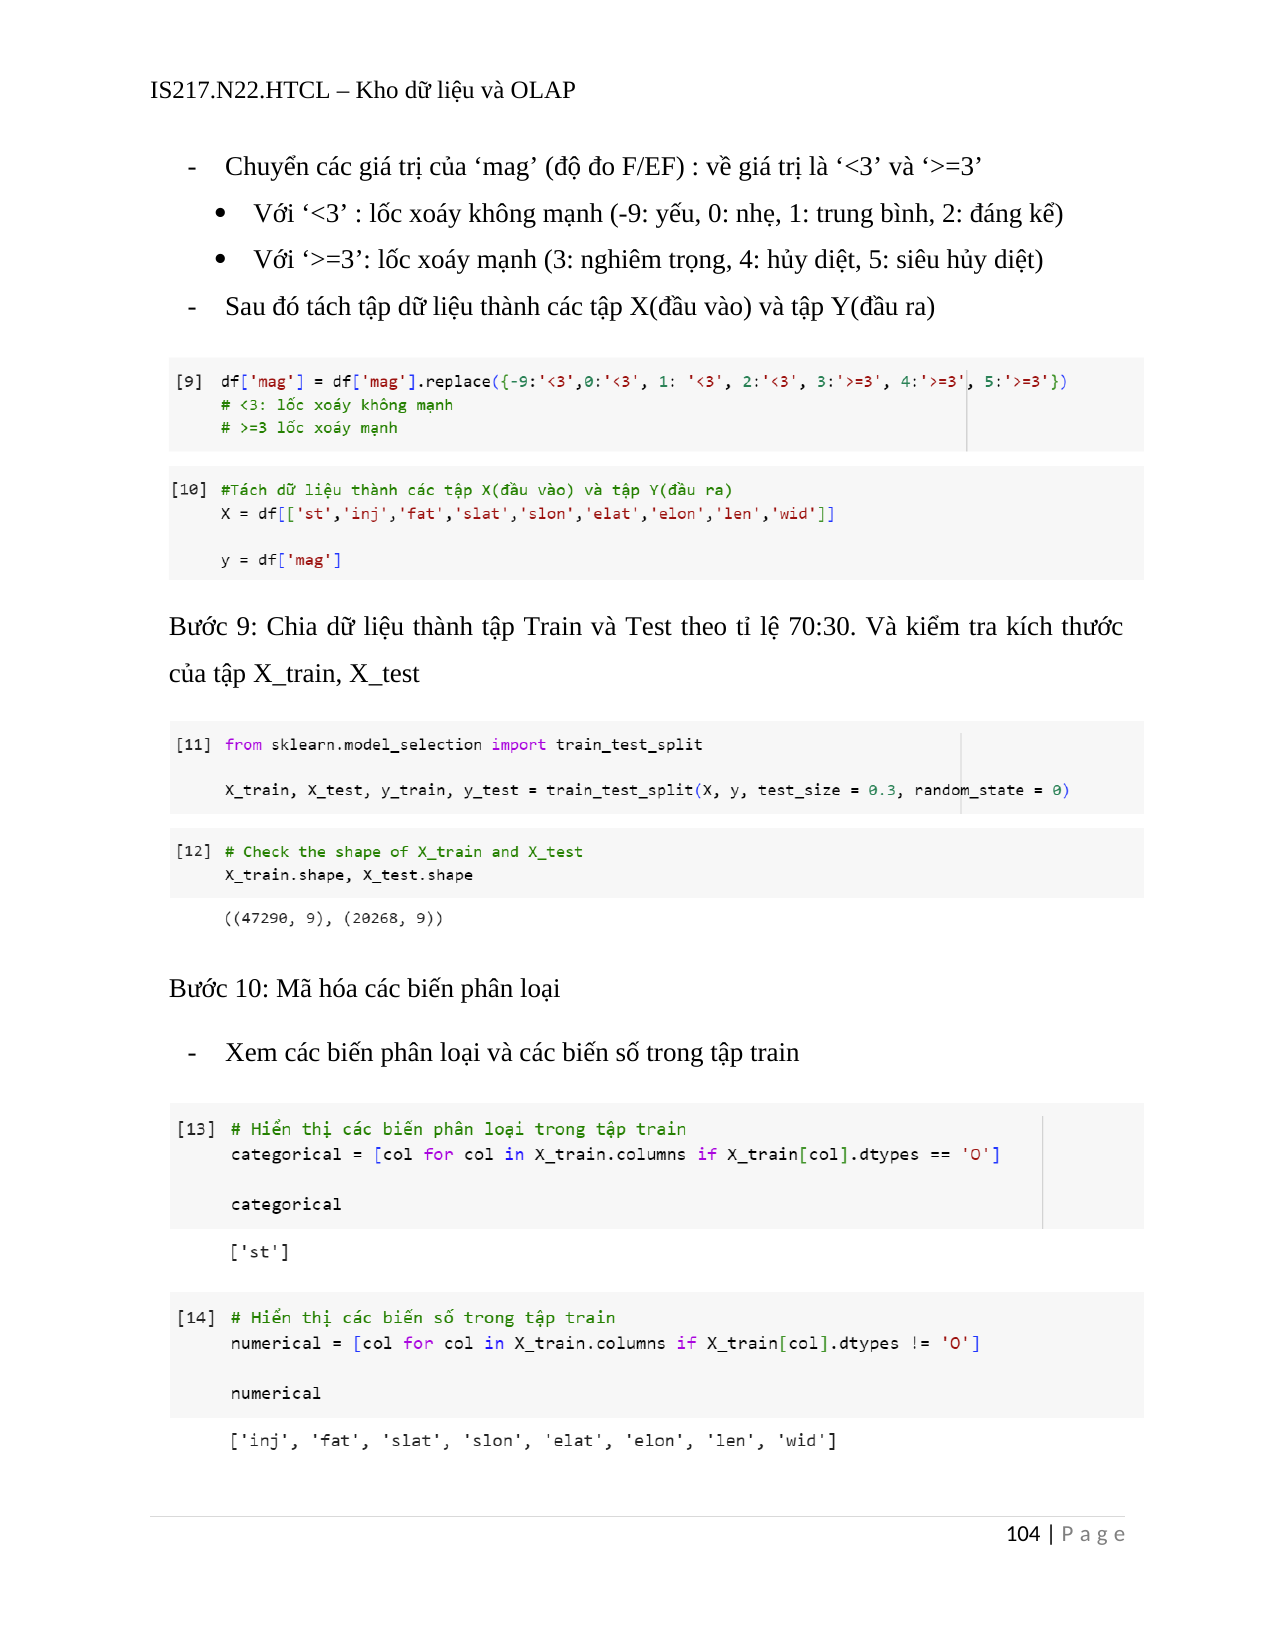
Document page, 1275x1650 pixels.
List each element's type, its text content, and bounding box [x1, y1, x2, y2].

list Với ‘>=3’: lốc xoáy mạnh (3: nghiêm trọng, 4: hủy diệt, 5: siêu hủy diệt) [216, 243, 1125, 275]
list Sau đó tách tập dữ liệu thành các tập X(đầu vào) và tập Y(đầu ra) [187, 290, 1125, 322]
list Với ‘<3’ : lốc xoáy không mạnh (-9: yếu, 0: nhẹ, 1: trung bình, 2: đáng kể) [216, 197, 1125, 228]
list Xem các biến phân loại và các biến số trong tập train [187, 1036, 1125, 1067]
text Bước 9: Chia dữ liệu thành tập Train và Test theo tỉ lệ 70:30. Và kiểm tra kích thước của tập X_train, X_test [169, 610, 1125, 688]
text Bước 10: Mã hóa các biến phân loại [169, 972, 1125, 1004]
picture [168, 720, 1144, 942]
picture [168, 1099, 1144, 1474]
picture [168, 353, 1144, 580]
list Chuyển các giá trị của ‘mag’ (độ đo F/EF) : về giá trị là ‘<3’ và ‘>=3’ [187, 150, 1125, 181]
